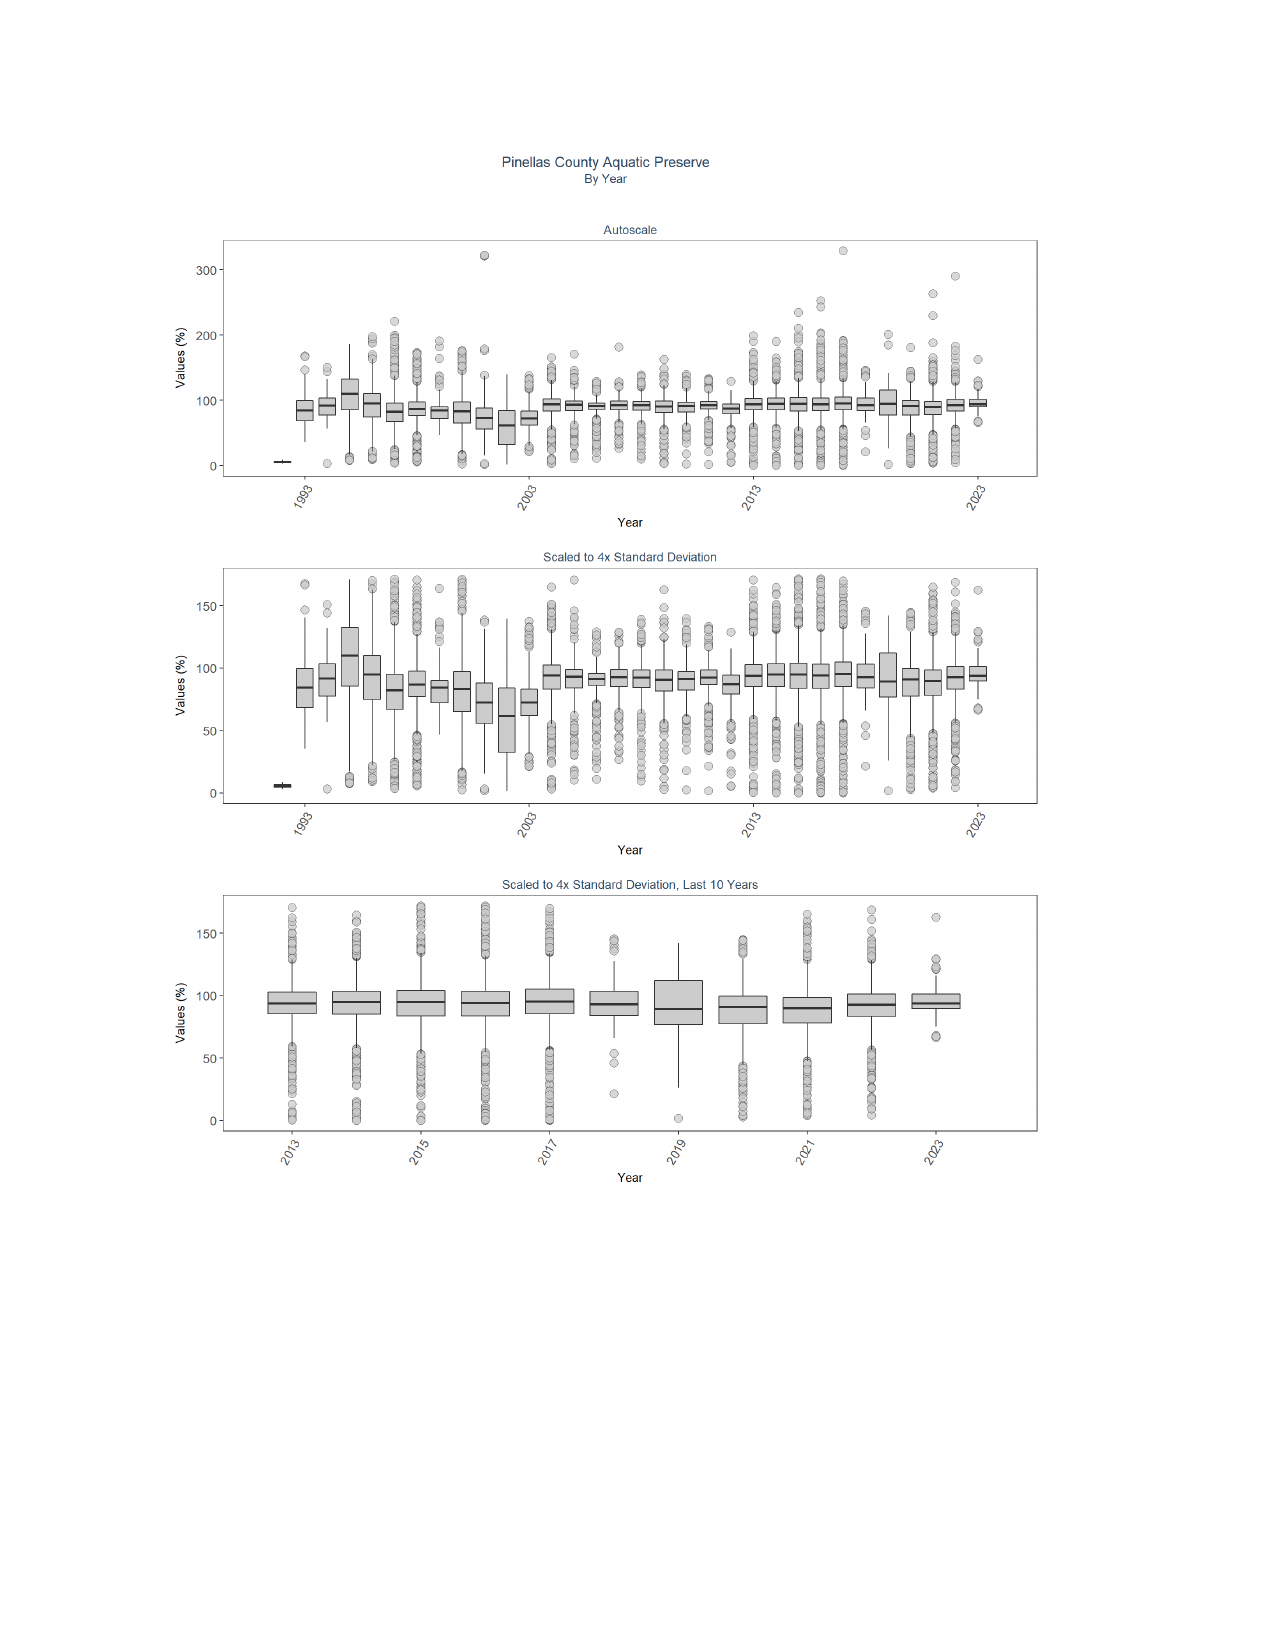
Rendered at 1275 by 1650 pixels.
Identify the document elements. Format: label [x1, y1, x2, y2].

picture [168, 150, 1044, 1200]
